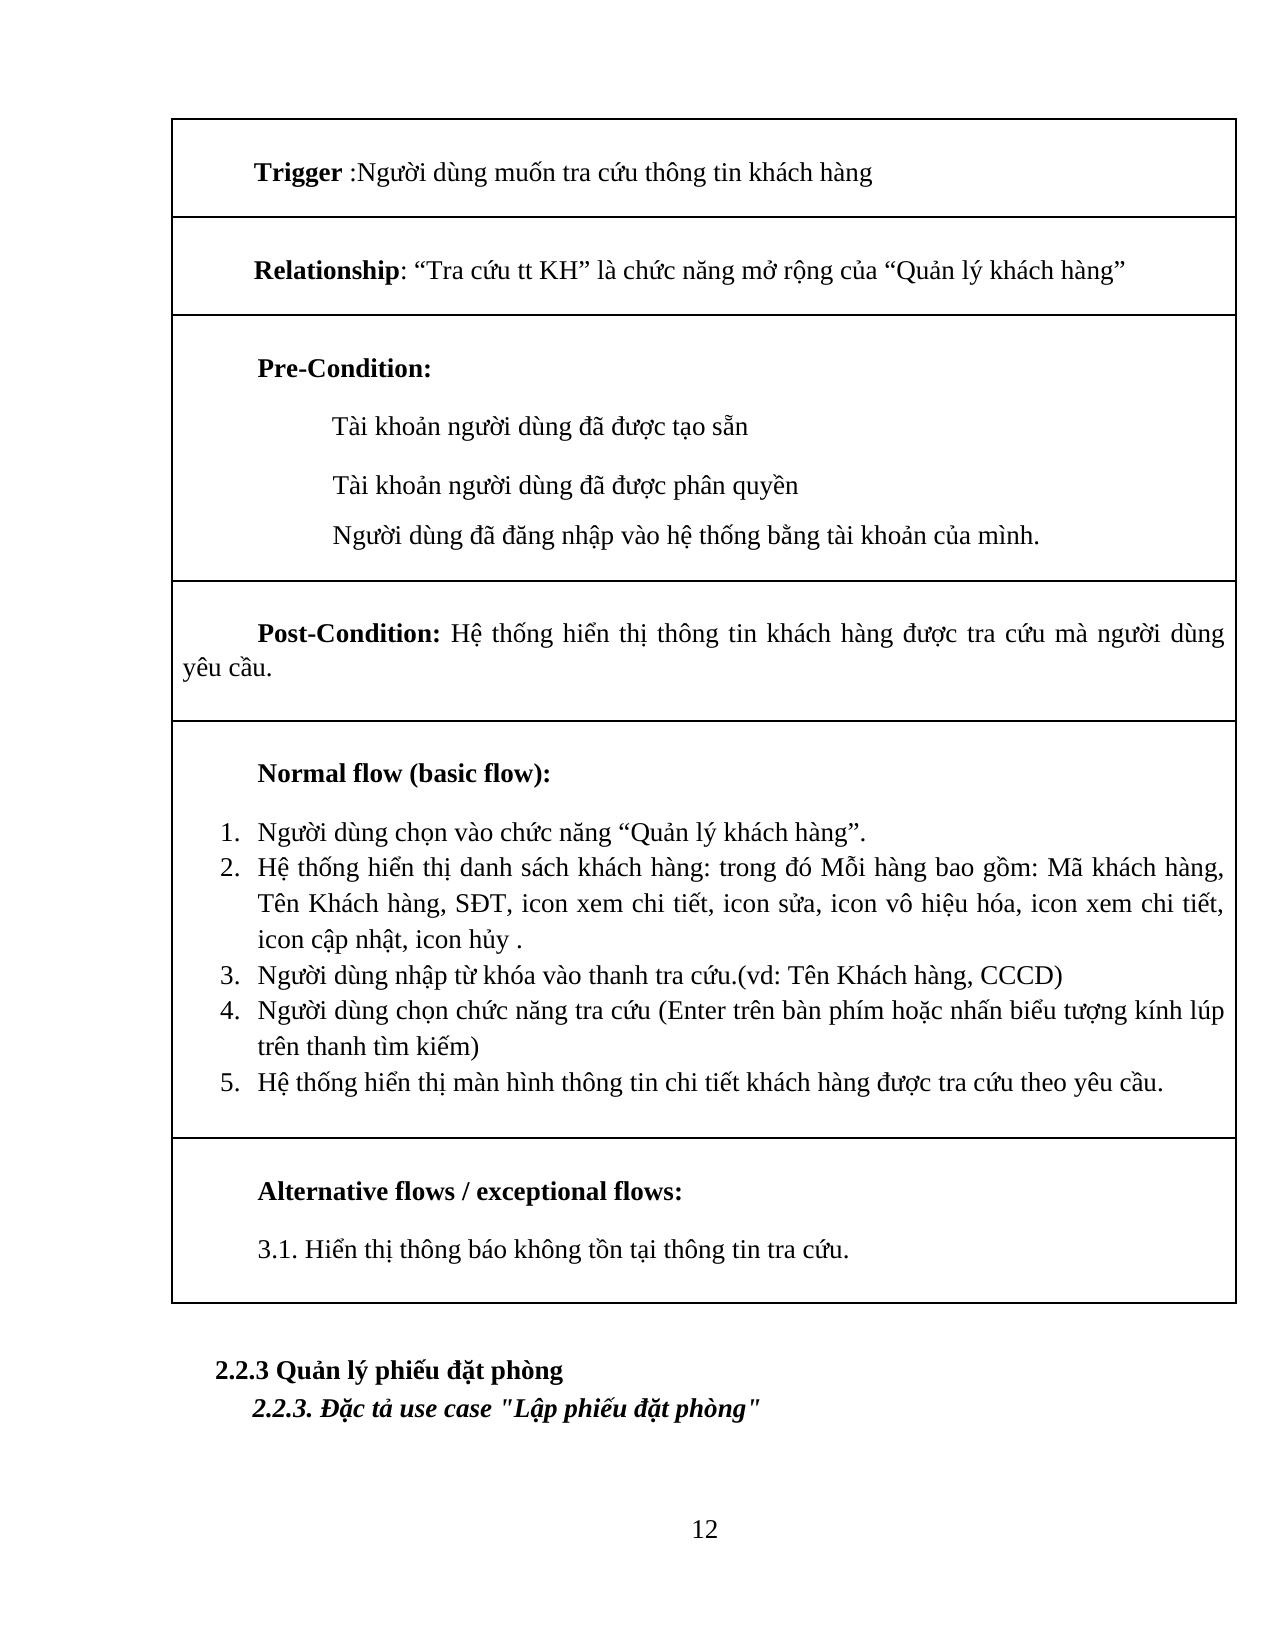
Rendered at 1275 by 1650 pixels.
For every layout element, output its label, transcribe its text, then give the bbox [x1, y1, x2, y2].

table_cell Trigger :Người dùng muốn tra cứu thông tin khách hàng [173, 120, 1235, 216]
subtitle 2.2.3. Đặc tả use case "Lập phiếu đặt phòng" [177, 1392, 1157, 1423]
table_cell Normal flow (basic flow): Người dùng chọn vào chức năng “Quản lý khách hàng”. Hệ thống hiển thị danh sách khách hàng: trong đó Mỗi hàng bao gồm: Mã khách hàng, Tên Khách hàng, SĐT, icon xem chi tiết, icon sửa, icon vô hiệu hóa, icon xem chi tiết, icon cập nhật, icon hủy . Người dùng nhập từ khóa vào thanh tra cứu.(vd: Tên Khách hàng, CCCD) Người dùng chọn chức năng tra cứu (Enter trên bàn phím hoặc nhấn biểu tượng kính lúp trên thanh tìm kiếm) Hệ thống hiển thị màn hình thông tin chi tiết khách hàng được tra cứu theo yêu cầu. [173, 722, 1235, 1137]
table_cell Pre-Condition: Tài khoản người dùng đã được tạo sẵn Tài khoản người dùng đã được phân quyền Người dùng đã đăng nhập vào hệ thống bằng tài khoản của mình. [173, 316, 1235, 580]
subtitle 2.2.3 Quản lý phiếu đặt phòng [215, 1354, 1157, 1386]
table_cell Post-Condition: Hệ thống hiển thị thông tin khách hàng được tra cứu mà người dùng yêu cầu. [173, 582, 1235, 720]
table_cell Alternative flows / exceptional flows: 3.1. Hiển thị thông báo không tồn tại thông tin tra cứu. [173, 1139, 1235, 1302]
table_cell Relationship: “Tra cứu tt KH” là chức năng mở rộng của “Quản lý khách hàng” [173, 218, 1235, 314]
